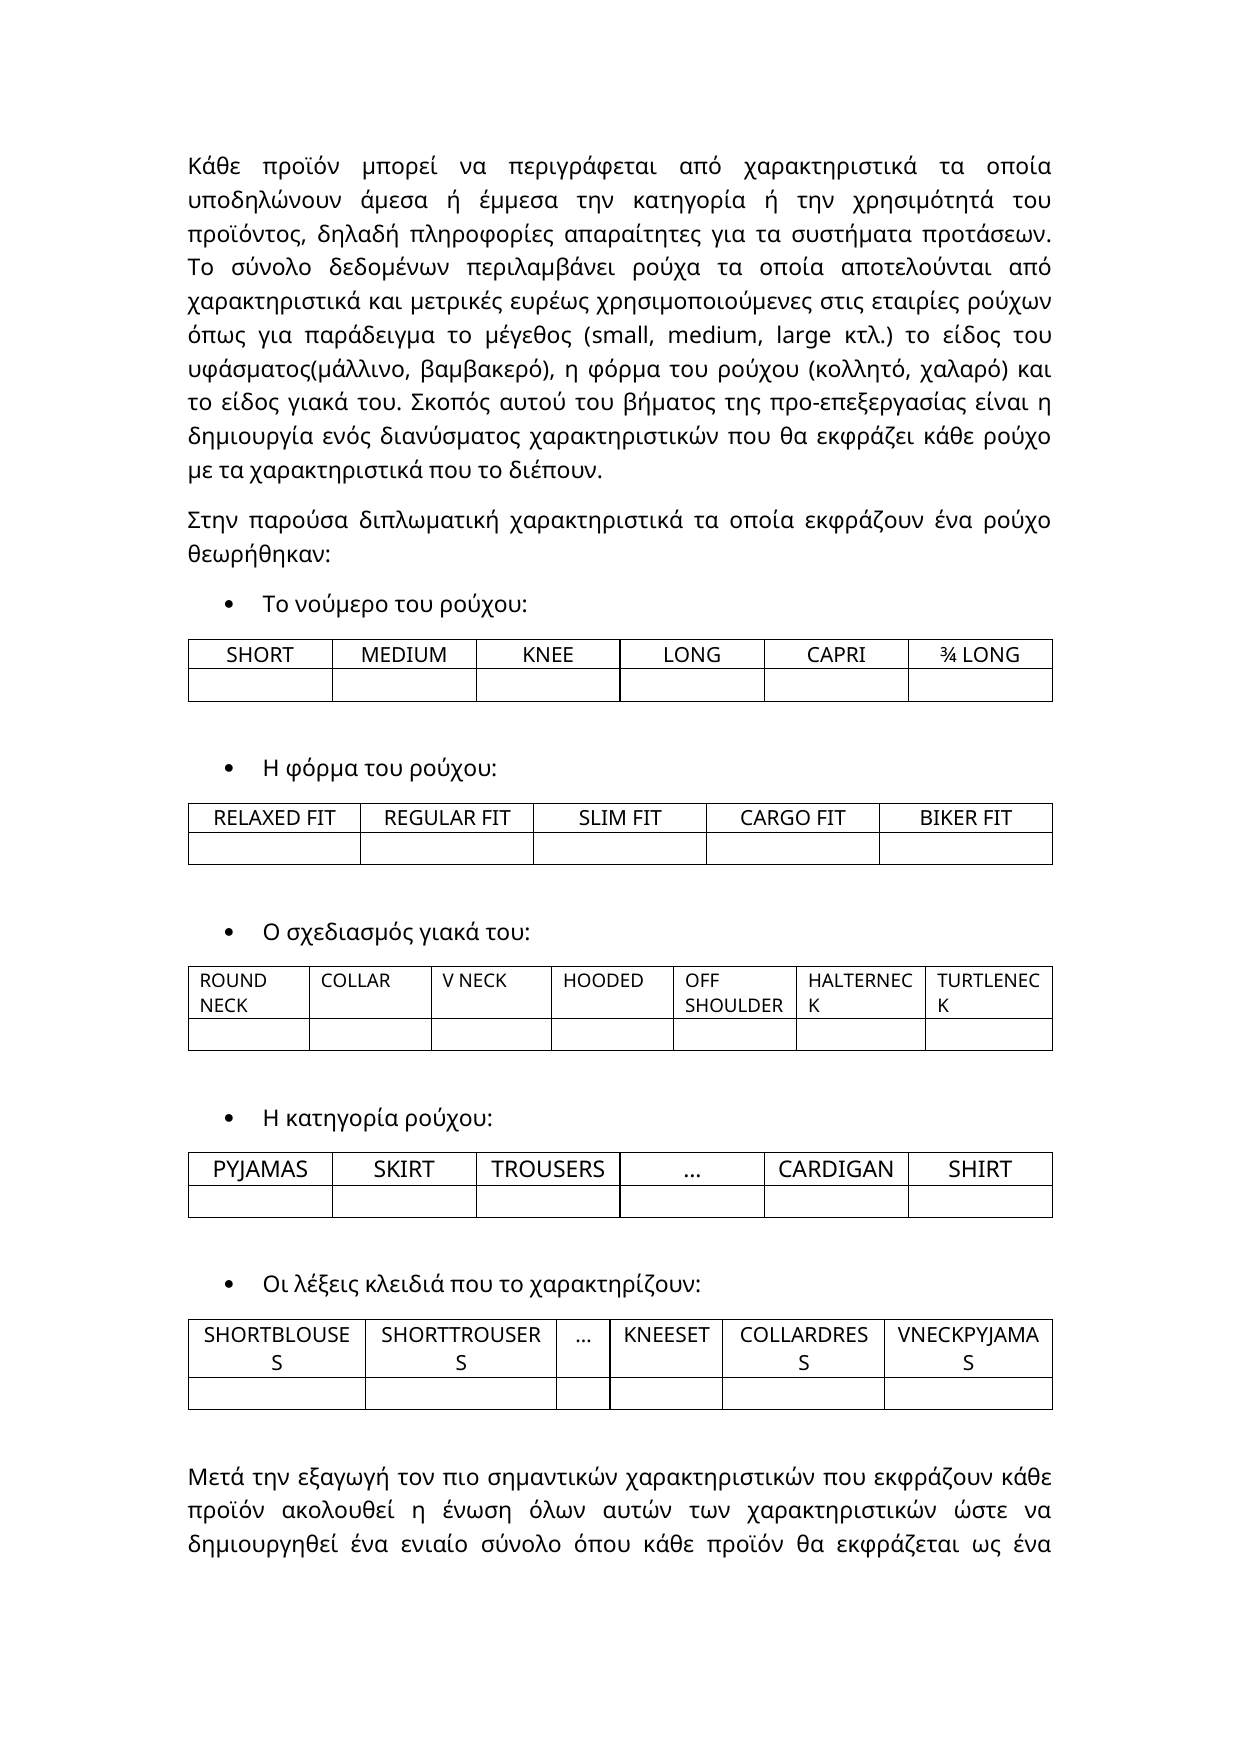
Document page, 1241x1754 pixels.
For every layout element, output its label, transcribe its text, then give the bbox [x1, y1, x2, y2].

table_header LONG [621, 640, 764, 668]
table_cell [189, 669, 332, 701]
table_header OFF SHOULDER [674, 967, 796, 1018]
table_cell [909, 669, 1052, 701]
table_header BIKER FIT [880, 804, 1052, 832]
list Η φόρμα του ρούχου: [225, 752, 1053, 783]
list Η κατηγορία ρούχου: [225, 1102, 1053, 1133]
table_header KNEESET [611, 1320, 722, 1377]
list Ο σχεδιασμός γιακά του: [225, 916, 1053, 947]
table_cell [333, 669, 476, 701]
table_header SHIRT [909, 1153, 1052, 1184]
table_header SLIM FIT [534, 804, 706, 832]
table_cell [885, 1378, 1052, 1409]
table_cell [333, 1186, 476, 1217]
table_cell [557, 1378, 609, 1409]
table_cell [534, 833, 706, 864]
table_header COLLAR [310, 967, 431, 1018]
table_header … [621, 1153, 764, 1184]
list Οι λέξεις κλειδιά που το χαρακτηρίζουν: [225, 1268, 1053, 1299]
table_header ROUND NECK [189, 967, 309, 1018]
table_cell [765, 1186, 908, 1217]
table_header SHORT [189, 640, 332, 668]
table_header MEDIUM [333, 640, 476, 668]
text Κάθε προϊόν μπορεί να περιγράφεται από χαρακτηριστικά τα οποία υποδηλώνουν άμεσα ή έμμεσα την κατηγορία ή την χρησιμότητά του προϊόντος, δηλαδή πληροφορίες απαραίτητες για τα συστήματα προτάσεων. Το σύνολο δεδομένων περιλαμβάνει ρούχα τα οποία αποτελούνται από χαρακτηριστικά και μετρικές ευρέως χρησιμοποιούμενες στις εταιρίες ρούχων όπως για παράδειγμα το μέγεθος (small, medium, large κτλ.) το είδος του υφάσματος(μάλλινο, βαμβακερό), η φόρμα του ρούχου (κολλητό, χαλαρό) και το είδος γιακά του. Σκοπός αυτού του βήματος της προ-επεξεργασίας είναι η δημιουργία ενός διανύσματος χαρακτηριστικών που θα εκφράζει κάθε ρούχο με τα χαρακτηριστικά που το διέπουν. [187, 150, 1053, 485]
table_header CARGO FIT [707, 804, 879, 832]
table_header ¾ LONG [909, 640, 1052, 668]
table_cell [621, 669, 764, 701]
table_header SHORTTROUSERS [366, 1320, 556, 1377]
table_header SHORTBLOUSES [189, 1320, 365, 1377]
table_header KNEE [477, 640, 619, 668]
table_header TURTLENECK [926, 967, 1052, 1018]
table_header HALTERNECK [797, 967, 925, 1018]
table_header REGULAR FIT [361, 804, 533, 832]
table_cell [909, 1186, 1052, 1217]
table_header CAPRI [765, 640, 908, 668]
table_cell [189, 1378, 365, 1409]
text Στην παρούσα διπλωματική χαρακτηριστικά τα οποία εκφράζουν ένα ρούχο θεωρήθηκαν: [187, 504, 1053, 569]
table_header COLLARDRESS [723, 1320, 884, 1377]
table_header CARDIGAN [765, 1153, 908, 1184]
table_cell [477, 669, 619, 701]
table_cell [674, 1019, 796, 1050]
table_cell [926, 1019, 1052, 1050]
table_cell [361, 833, 533, 864]
table_cell [621, 1186, 764, 1217]
table_cell [723, 1378, 884, 1409]
table_header … [557, 1320, 609, 1377]
table_header TROUSERS [477, 1153, 619, 1184]
table_header V NECK [432, 967, 551, 1018]
table_header RELAXED FIT [189, 804, 360, 832]
table_cell [366, 1378, 556, 1409]
table_cell [552, 1019, 673, 1050]
table_header PYJAMAS [189, 1153, 332, 1184]
table_cell [707, 833, 879, 864]
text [187, 1460, 1053, 1559]
table_cell [432, 1019, 551, 1050]
table_cell [310, 1019, 431, 1050]
table_cell [189, 833, 360, 864]
table_header VNECKPYJAMAS [885, 1320, 1052, 1377]
list Το νούμερο του ρούχου: [225, 588, 1053, 619]
table_cell [477, 1186, 619, 1217]
table_cell [797, 1019, 925, 1050]
table_cell [880, 833, 1052, 864]
table_cell [189, 1019, 309, 1050]
table_cell [189, 1186, 332, 1217]
table_cell [611, 1378, 722, 1409]
table_header HOODED [552, 967, 673, 1018]
table_cell [765, 669, 908, 701]
table_header SKIRT [333, 1153, 476, 1184]
